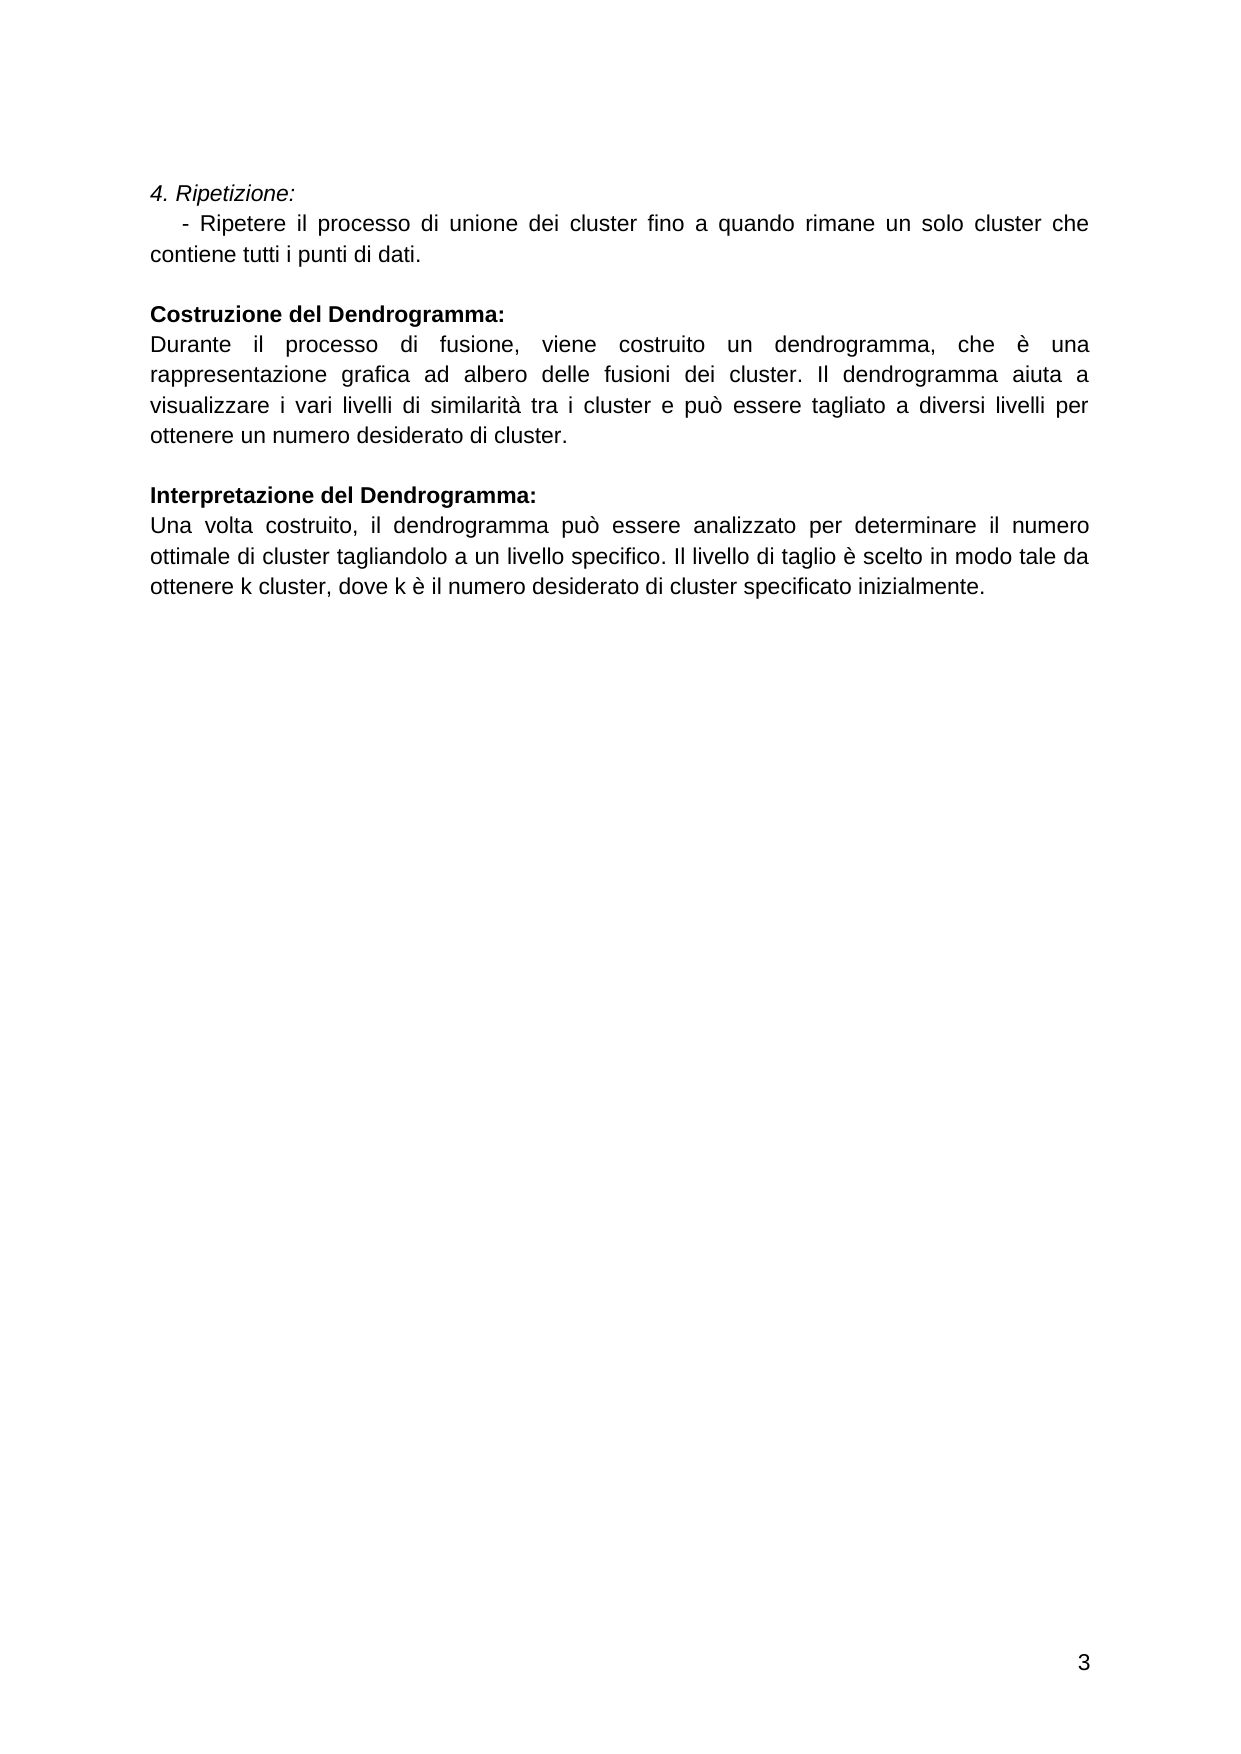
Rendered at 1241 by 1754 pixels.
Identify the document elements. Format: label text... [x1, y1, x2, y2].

text Una volta costruito, il dendrogramma può essere analizzato per determinare il numero ottimale di cluster tagliandolo a un livello specifico. Il livello di taglio è scelto in modo tale da ottenere k cluster, dove k è il numero desiderato di cluster specificato inizialmente. [150, 512, 1090, 599]
text Costruzione del Dendrogramma: [150, 301, 1090, 327]
text Interpretazione del Dendrogramma: [150, 482, 1090, 509]
text Durante il processo di fusione, viene costruito un dendrogramma, che è una rappresentazione grafica ad albero delle fusioni dei cluster. Il dendrogramma aiuta a visualizzare i vari livelli di similarità tra i cluster e può essere tagliato a diversi livelli per ottenere un numero desiderato di cluster. [150, 331, 1090, 448]
text 4. Ripetizione: [150, 180, 1090, 207]
text - Ripetere il processo di unione dei cluster fino a quando rimane un solo cluster che contiene tutti i punti di dati. [150, 210, 1090, 267]
